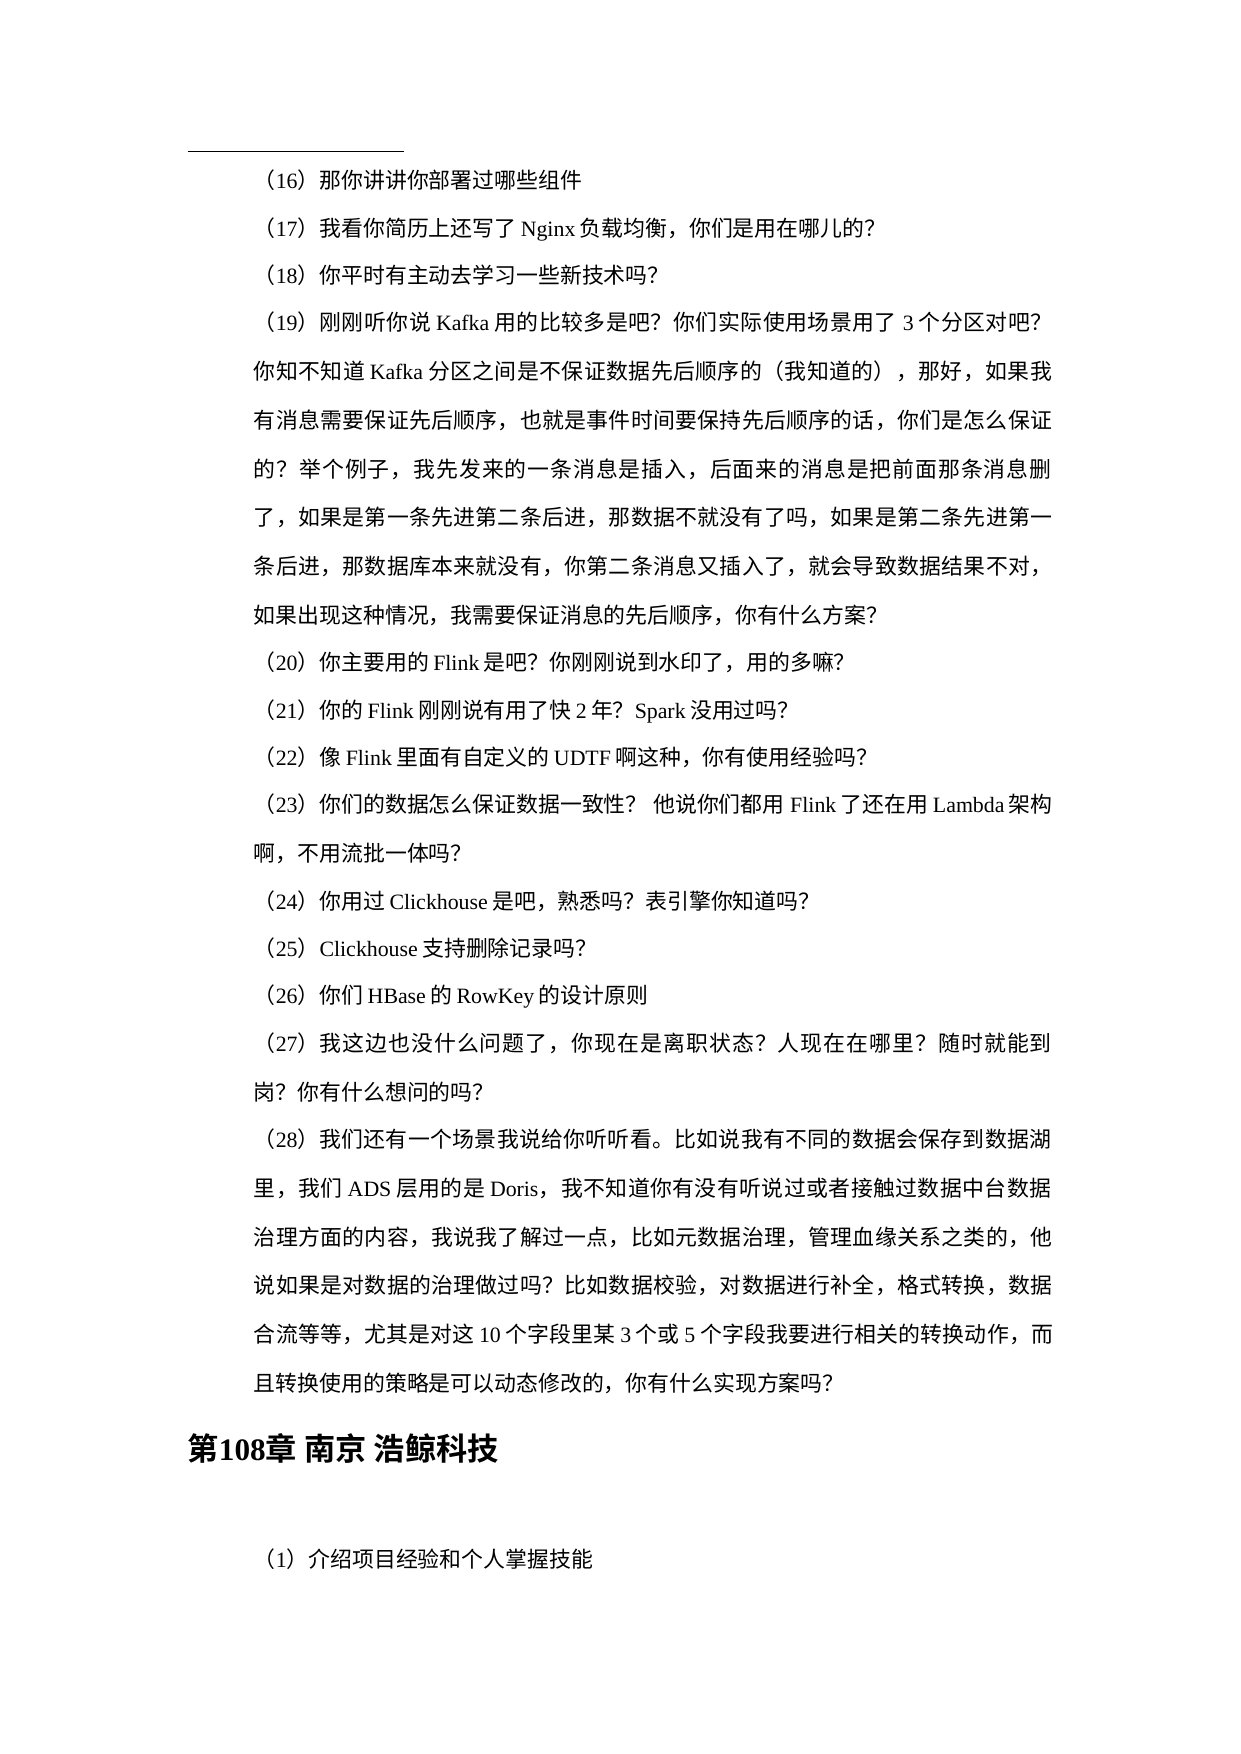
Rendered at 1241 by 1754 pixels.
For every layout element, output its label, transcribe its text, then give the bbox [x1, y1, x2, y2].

list 你的Flink刚刚说有用了快2年？Spark没用过吗？ [254, 693, 1053, 726]
list 你平时有主动去学习一些新技术吗？ [254, 259, 1053, 291]
list 我们还有一个场景我说给你听听看。比如说我有不同的数据会保存到数据湖里，我们ADS层用的是Doris，我不知道你有没有听说过或者接触过数据中台数据治理方面的内容，我说我了解过一点，比如元数据治理，管理血缘关系之类的，他说如果是对数据的治理做过吗？比如数据校验，对数据进行补全，格式转换，数据合流等等，尤其是对这10个字段里某3个或5个字段我要进行相关的转换动作，而且转换使用的策略是可以动态修改的，你有什么实现方案吗？ [254, 1123, 1053, 1399]
list 你们的数据怎么保证数据一致性？ 他说你们都用Flink了还在用Lambda架构啊，不用流批一体吗？ [254, 788, 1053, 869]
list 刚刚听你说Kafka用的比较多是吧？你们实际使用场景用了3个分区对吧？你知不知道Kafka分区之间是不保证数据先后顺序的（我知道的），那好，如果我有消息需要保证先后顺序，也就是事件时间要保持先后顺序的话，你们是怎么保证的？举个例子，我先发来的一条消息是插入，后面来的消息是把前面那条消息删了，如果是第一条先进第二条后进，那数据不就没有了吗，如果是第二条先进第一条后进，那数据库本来就没有，你第二条消息又插入了，就会导致数据结果不对，如果出现这种情况，我需要保证消息的先后顺序，你有什么方案？ [254, 306, 1053, 631]
list 像Flink里面有自定义的UDTF啊这种，你有使用经验吗？ [254, 741, 1053, 773]
list Clickhouse支持删除记录吗？ [254, 932, 1053, 964]
list 你用过Clickhouse是吧，熟悉吗？表引擎你知道吗？ [254, 884, 1053, 917]
list 你主要用的Flink是吧？你刚刚说到水印了，用的多嘛？ [254, 646, 1053, 678]
list 你们HBase的RowKey的设计原则 [254, 979, 1053, 1012]
subtitle 南京 浩鲸科技 [187, 1414, 1053, 1479]
list 我这边也没什么问题了，你现在是离职状态？人现在在哪里？随时就能到岗？你有什么想问的吗？ [254, 1026, 1053, 1108]
list 那你讲讲你部署过哪些组件 [254, 164, 1053, 196]
list 我看你简历上还写了Nginx负载均衡，你们是用在哪儿的？ [254, 211, 1053, 244]
list 介绍项目经验和个人掌握技能 [254, 1542, 1053, 1574]
